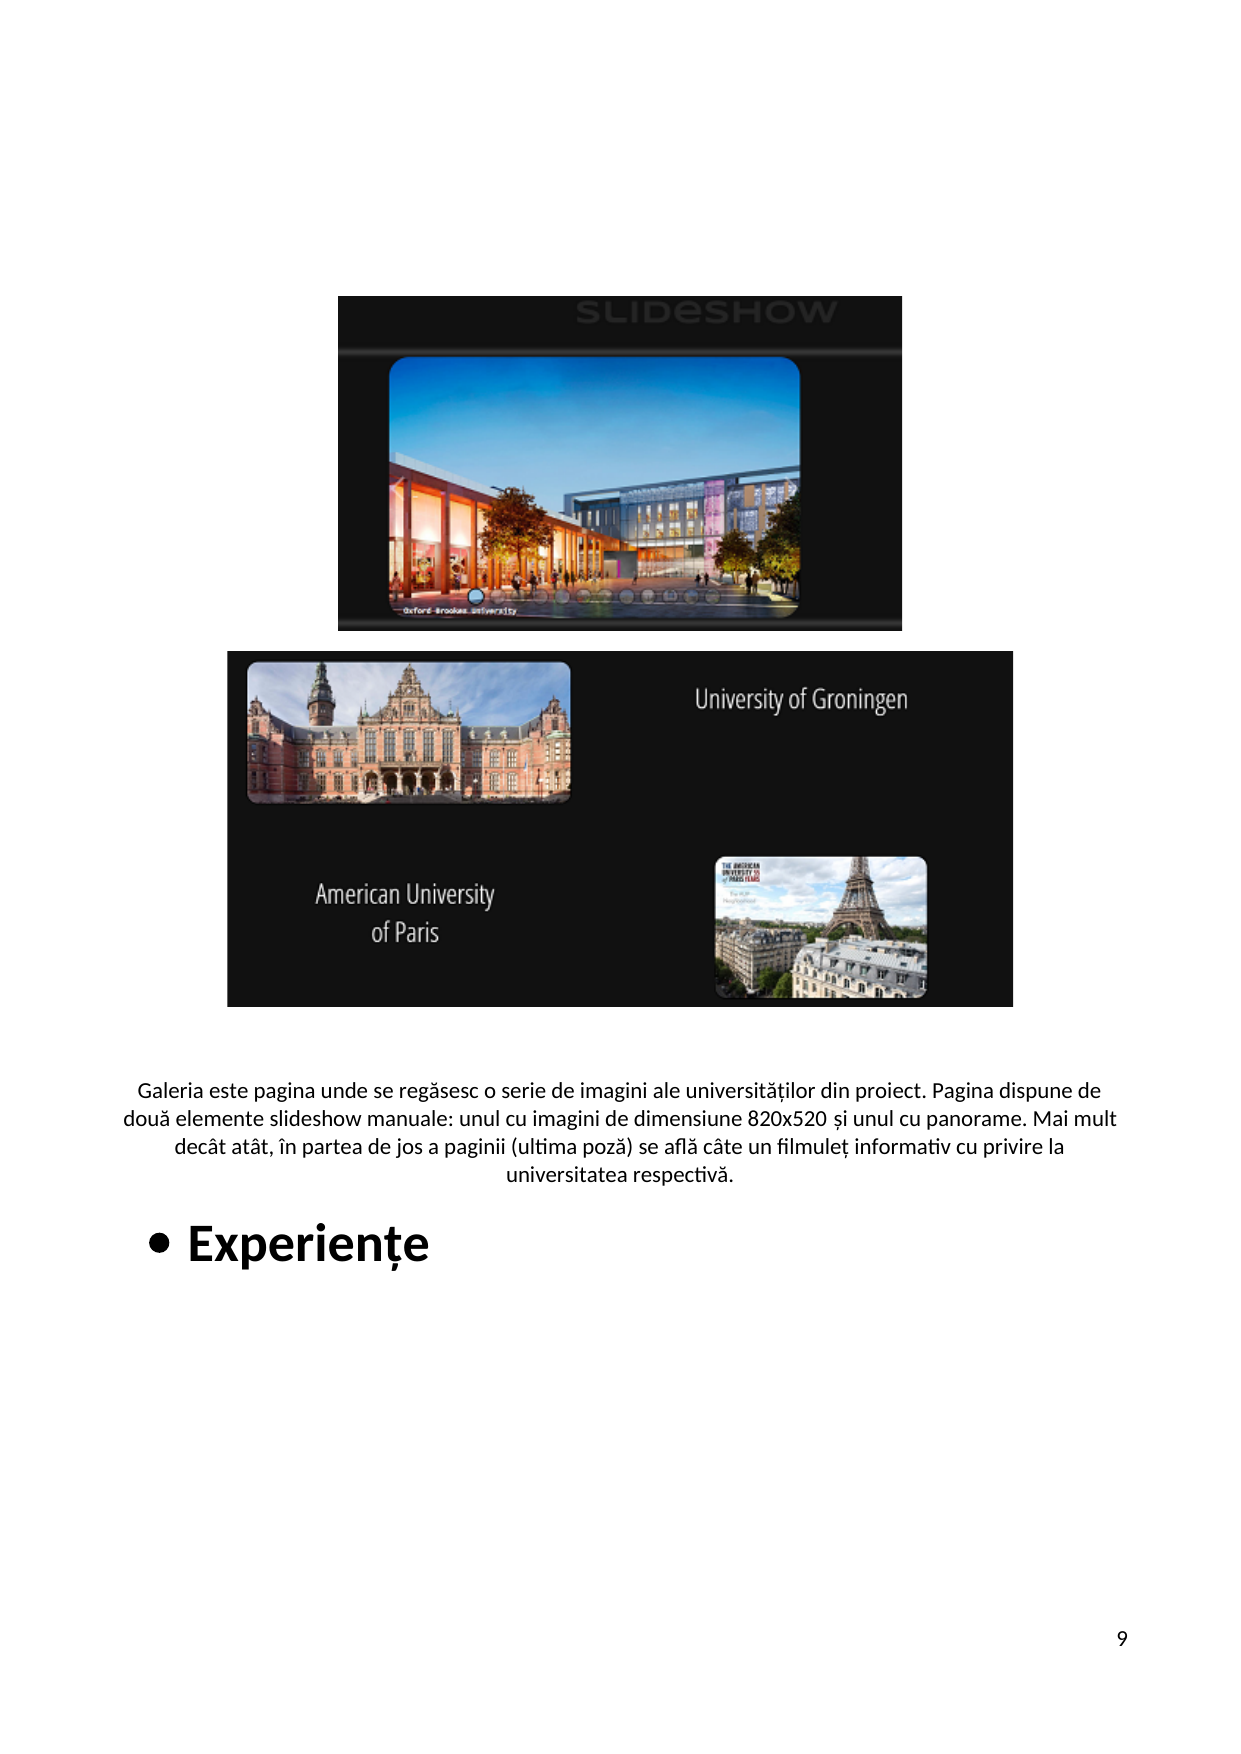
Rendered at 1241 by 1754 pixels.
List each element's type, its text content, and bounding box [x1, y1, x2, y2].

picture [227, 651, 1014, 1007]
picture [338, 296, 903, 631]
list Experiențe [150, 1209, 1128, 1275]
text Galeria este pagina unde se regăsesc o serie de imagini ale universităților din proiect. Pagina dispune de două elemente slideshow manuale: unul cu imagini de dimensiune 820x520 și unul cu panorame. Mai mult decât atât, în partea de jos a paginii (ultima poză) se află câte un filmuleț informativ cu privire la universitatea respectivă. [112, 1076, 1128, 1188]
